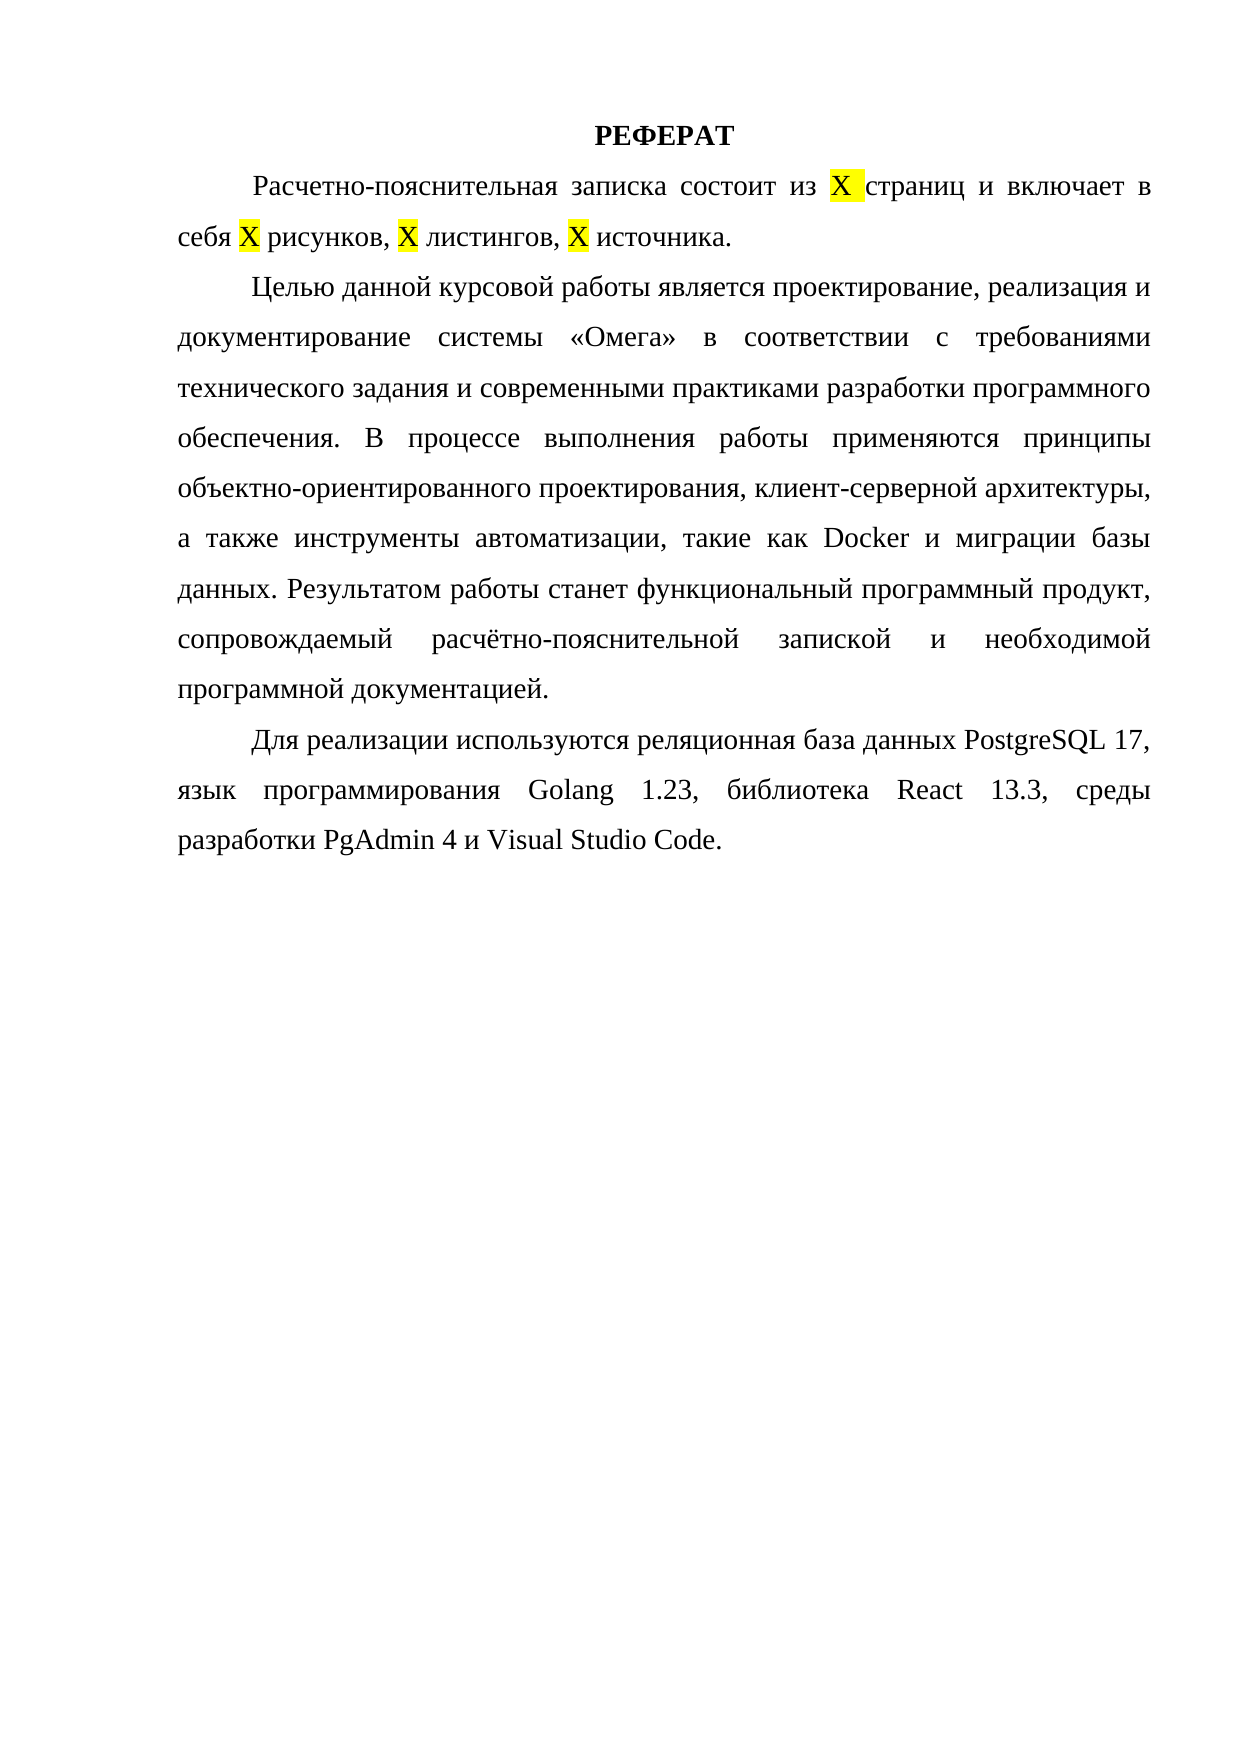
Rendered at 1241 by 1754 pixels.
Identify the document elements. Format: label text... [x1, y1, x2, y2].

text РЕФЕРАТ [177, 118, 1152, 152]
text Целью данной курсовой работы является проектирование, реализация и документирование системы «Омега» в соответствии с требованиями технического задания и современными практиками разработки программного обеспечения. В процессе выполнения работы применяются принципы объектно-ориентированного проектирования, клиент-серверной архитектуры, а также инструменты автоматизации, такие как Docker и миграции базы данных. Результатом работы станет функциональный программный продукт, сопровождаемый расчётно-пояснительной запиской и необходимой программной документацией. [177, 269, 1152, 705]
text Расчетно-пояснительная записка состоит из Х страниц и включает в себя X рисунков, X листингов, X источника. [177, 168, 1152, 252]
text Для реализации используются реляционная база данных PostgreSQL 17, язык программирования Golang 1.23, библиотека React 13.3, среды разработки PgAdmin 4 и Visual Studio Code. [177, 722, 1152, 856]
